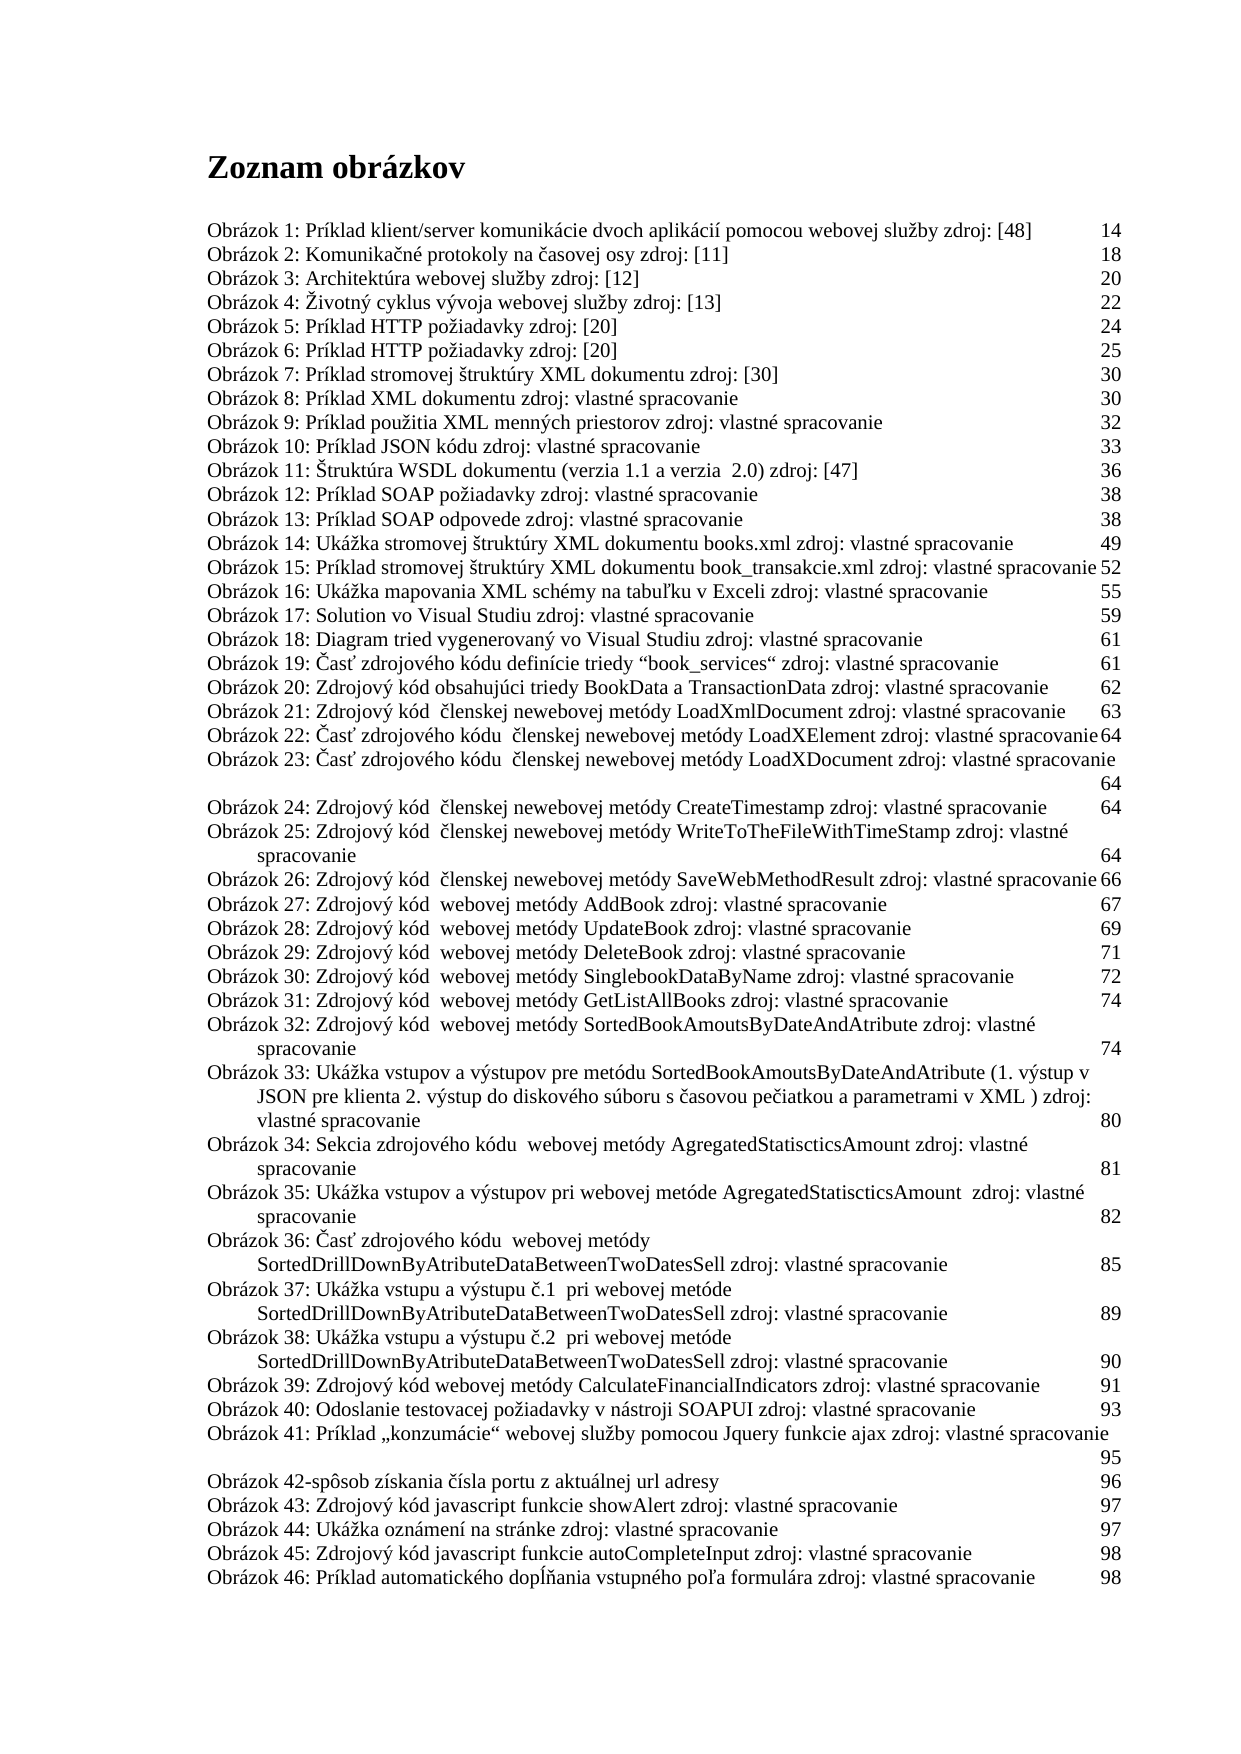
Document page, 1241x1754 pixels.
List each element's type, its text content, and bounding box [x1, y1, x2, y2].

text Obrázok 21: Zdrojový kód členskej newebovej metódy LoadXmlDocument zdroj: vlastné spracovanie 63 [207, 699, 1122, 723]
text Obrázok 11: Štruktúra WSDL dokumentu (verzia 1.1 a verzia 2.0) zdroj: [47] 36 [207, 458, 1122, 482]
text Obrázok 39: Zdrojový kód webovej metódy CalculateFinancialIndicators zdroj: vlastné spracovanie 91 [207, 1373, 1122, 1397]
text Obrázok 17: Solution vo Visual Studiu zdroj: vlastné spracovanie 59 [207, 603, 1122, 627]
text Obrázok 8: Príklad XML dokumentu zdroj: vlastné spracovanie 30 [207, 386, 1122, 410]
text Obrázok 46: Príklad automatického dopĺňania vstupného poľa formulára zdroj: vlastné spracovanie 98 [207, 1565, 1122, 1589]
text Obrázok 5: Príklad HTTP požiadavky zdroj: [20] 24 [207, 314, 1122, 338]
text Obrázok 29: Zdrojový kód webovej metódy DeleteBook zdroj: vlastné spracovanie 71 [207, 939, 1122, 964]
text Obrázok 42-spôsob získania čísla portu z aktuálnej url adresy 96 [207, 1469, 1122, 1493]
text Obrázok 22: Časť zdrojového kódu členskej newebovej metódy LoadXElement zdroj: vlastné spracovanie 64 [207, 723, 1122, 747]
text Obrázok 27: Zdrojový kód webovej metódy AddBook zdroj: vlastné spracovanie 67 [207, 891, 1122, 916]
text Obrázok 34: Sekcia zdrojového kódu webovej metódy AgregatedStatiscticsAmount zdroj: vlastné spracovanie 81 [207, 1132, 1122, 1180]
text Obrázok 9: Príklad použitia XML menných priestorov zdroj: vlastné spracovanie 32 [207, 410, 1122, 434]
text Obrázok 14: Ukážka stromovej štruktúry XML dokumentu books.xml zdroj: vlastné spracovanie 49 [207, 531, 1122, 554]
text Obrázok 25: Zdrojový kód členskej newebovej metódy WriteToTheFileWithTimeStamp zdroj: vlastné spracovanie 64 [207, 819, 1122, 867]
text Obrázok 35: Ukážka vstupov a výstupov pri webovej metóde AgregatedStatiscticsAmount zdroj: vlastné spracovanie 82 [207, 1180, 1122, 1228]
text Obrázok 10: Príklad JSON kódu zdroj: vlastné spracovanie 33 [207, 434, 1122, 458]
text Obrázok 31: Zdrojový kód webovej metódy GetListAllBooks zdroj: vlastné spracovanie 74 [207, 988, 1122, 1012]
text Obrázok 20: Zdrojový kód obsahujúci triedy BookData a TransactionData zdroj: vlastné spracovanie 62 [207, 675, 1122, 699]
text Obrázok 44: Ukážka oznámení na stránke zdroj: vlastné spracovanie 97 [207, 1517, 1122, 1541]
text Obrázok 1: Príklad klient/server komunikácie dvoch aplikácií pomocou webovej služby zdroj: [48] 14 [207, 218, 1122, 242]
text Obrázok 40: Odoslanie testovacej požiadavky v nástroji SOAPUI zdroj: vlastné spracovanie 93 [207, 1397, 1122, 1421]
text Obrázok 36: Časť zdrojového kódu webovej metódy SortedDrillDownByAtributeDataBetweenTwoDatesSell zdroj: vlastné spracovanie 85 [207, 1228, 1122, 1276]
text Obrázok 37: Ukážka vstupu a výstupu č.1 pri webovej metóde SortedDrillDownByAtributeDataBetweenTwoDatesSell zdroj: vlastné spracovanie 89 [207, 1276, 1122, 1324]
text Obrázok 45: Zdrojový kód javascript funkcie autoCompleteInput zdroj: vlastné spracovanie 98 [207, 1541, 1122, 1565]
text Obrázok 28: Zdrojový kód webovej metódy UpdateBook zdroj: vlastné spracovanie 69 [207, 916, 1122, 939]
text Obrázok 16: Ukážka mapovania XML schémy na tabuľku v Exceli zdroj: vlastné spracovanie 55 [207, 579, 1122, 603]
text Obrázok 7: Príklad stromovej štruktúry XML dokumentu zdroj: [30] 30 [207, 362, 1122, 386]
text Obrázok 15: Príklad stromovej štruktúry XML dokumentu book_transakcie.xml zdroj: vlastné spracovanie 52 [207, 554, 1122, 579]
text Obrázok 3: Architektúra webovej služby zdroj: [12] 20 [207, 266, 1122, 290]
text Obrázok 13: Príklad SOAP odpovede zdroj: vlastné spracovanie 38 [207, 506, 1122, 531]
text Obrázok 24: Zdrojový kód členskej newebovej metódy CreateTimestamp zdroj: vlastné spracovanie 64 [207, 795, 1122, 819]
text Zoznam obrázkov [207, 148, 1122, 186]
text Obrázok 2: Komunikačné protokoly na časovej osy zdroj: [11] 18 [207, 242, 1122, 266]
text Obrázok 12: Príklad SOAP požiadavky zdroj: vlastné spracovanie 38 [207, 482, 1122, 506]
text Obrázok 26: Zdrojový kód členskej newebovej metódy SaveWebMethodResult zdroj: vlastné spracovanie 66 [207, 867, 1122, 891]
text Obrázok 43: Zdrojový kód javascript funkcie showAlert zdroj: vlastné spracovanie 97 [207, 1493, 1122, 1517]
text Obrázok 33: Ukážka vstupov a výstupov pre metódu SortedBookAmoutsByDateAndAtribute (1. výstup v JSON pre klienta 2. výstup do diskového súboru s časovou pečiatkou a parametrami v XML ) zdroj: vlastné spracovanie 80 [207, 1060, 1122, 1132]
text Obrázok 23: Časť zdrojového kódu členskej newebovej metódy LoadXDocument zdroj: vlastné spracovanie 64 [207, 747, 1122, 795]
text Obrázok 41: Príklad „konzumácie“ webovej služby pomocou Jquery funkcie ajax zdroj: vlastné spracovanie 95 [207, 1421, 1122, 1469]
text Obrázok 19: Časť zdrojového kódu definície triedy “book_services“ zdroj: vlastné spracovanie 61 [207, 651, 1122, 675]
text Obrázok 4: Životný cyklus vývoja webovej služby zdroj: [13] 22 [207, 290, 1122, 314]
text Obrázok 6: Príklad HTTP požiadavky zdroj: [20] 25 [207, 338, 1122, 362]
text Obrázok 32: Zdrojový kód webovej metódy SortedBookAmoutsByDateAndAtribute zdroj: vlastné spracovanie 74 [207, 1012, 1122, 1060]
text Obrázok 30: Zdrojový kód webovej metódy SinglebookDataByName zdroj: vlastné spracovanie 72 [207, 964, 1122, 988]
text Obrázok 18: Diagram tried vygenerovaný vo Visual Studiu zdroj: vlastné spracovanie 61 [207, 627, 1122, 651]
text Obrázok 38: Ukážka vstupu a výstupu č.2 pri webovej metóde SortedDrillDownByAtributeDataBetweenTwoDatesSell zdroj: vlastné spracovanie 90 [207, 1324, 1122, 1373]
